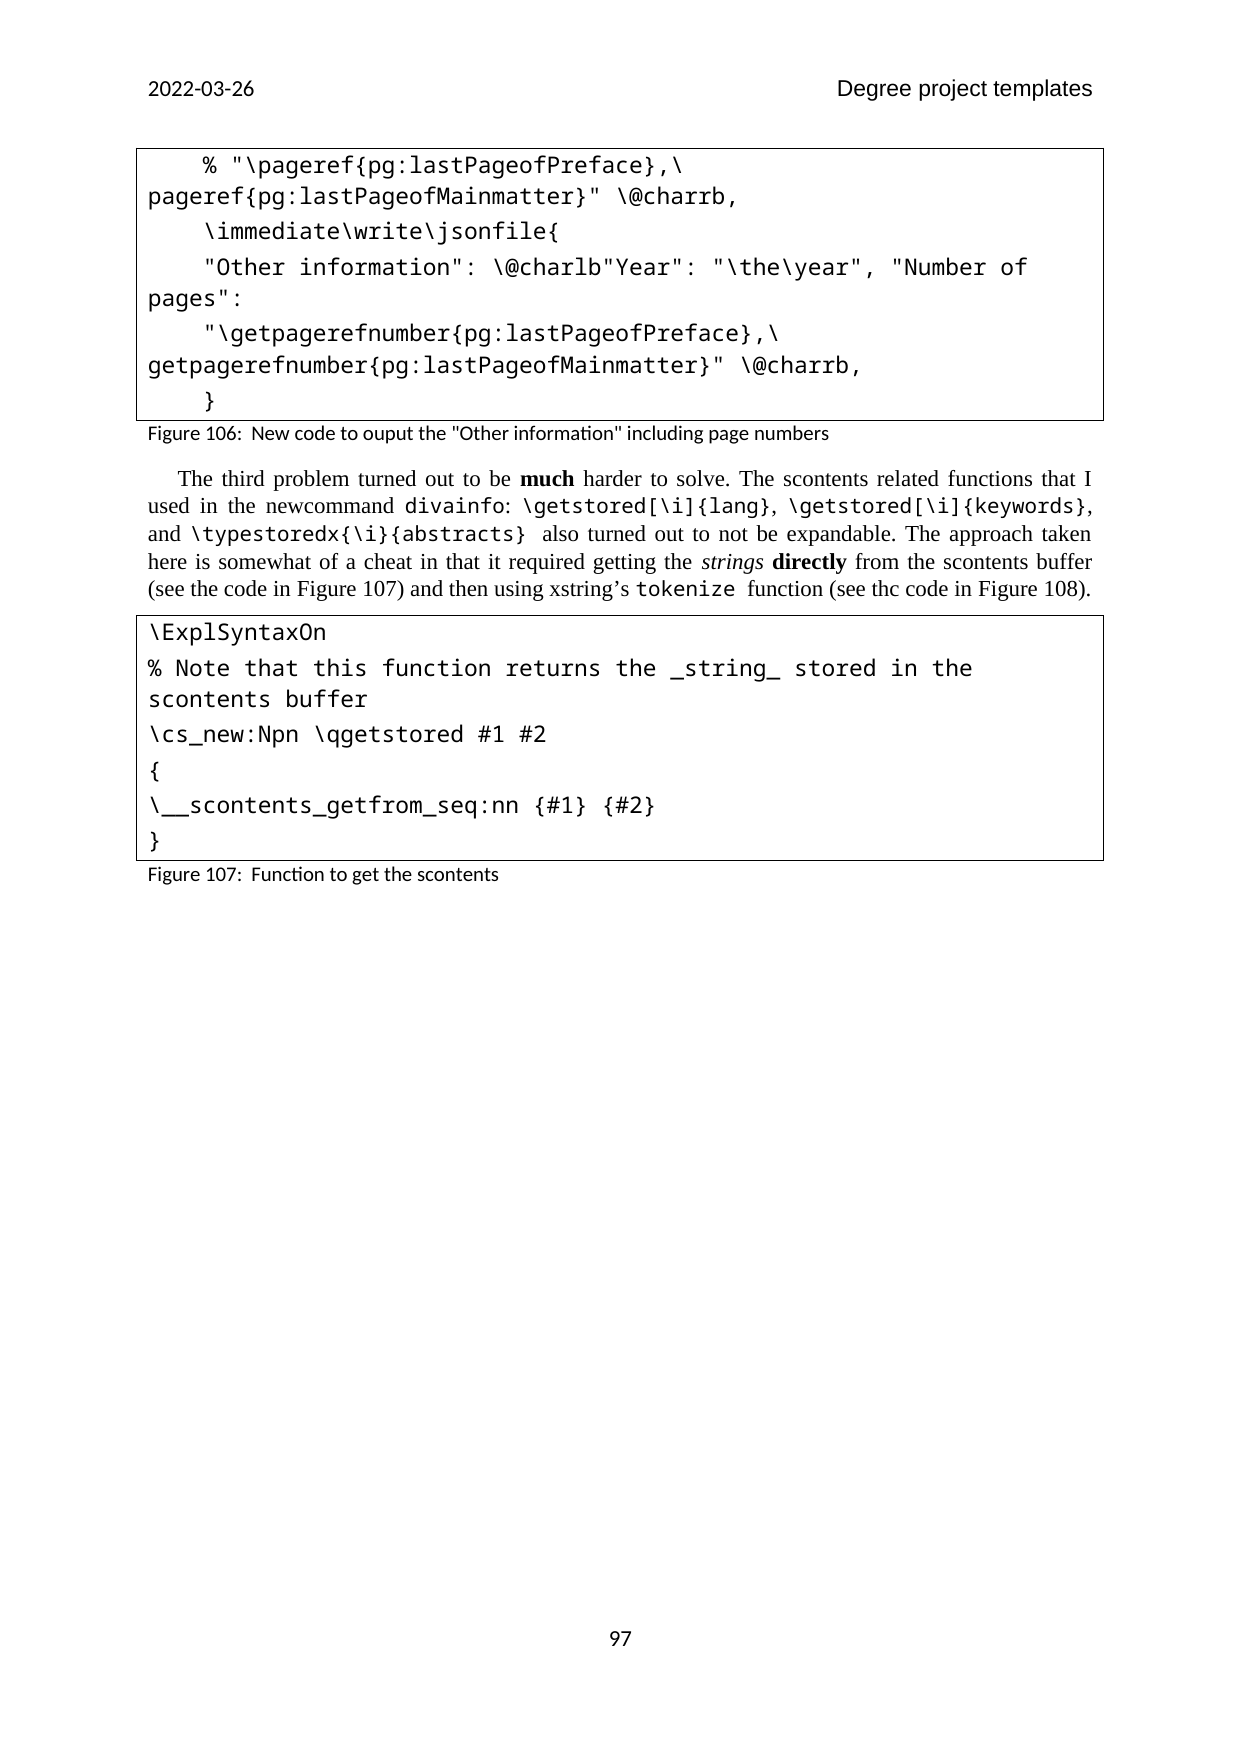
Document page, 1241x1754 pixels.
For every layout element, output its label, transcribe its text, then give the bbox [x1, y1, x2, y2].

text Figure : Function to get the scontents [148, 861, 1093, 886]
text The third problem turned out to be much harder to solve. The scontents related functions that I used in the newcommand divainfo: \getstored[\i]{lang}, \getstored[\i]{keywords}, and \typestoredx{\i}{abstracts} also turned out to not be expandable. The approach taken here is somewhat of a cheat in that it required getting the strings directly from the scontents buffer (see the code in Figure 107) and then using xstring’s tokenize function (see thc code in Figure 108). [148, 464, 1093, 603]
table_header \ExplSyntaxOn % Note that this function returns the _string_ stored in the scontents buffer \cs_new:Npn \qgetstored #1 #2 { \__scontents_getfrom_seq:nn {#1} {#2} } [137, 616, 1103, 860]
table_header % "\pageref{pg:lastPageofPreface},\pageref{pg:lastPageofMainmatter}" \@charrb, \immediate\write\jsonfile{ "Other information": \@charlb"Year": "\the\year", "Number of pages": "\getpagerefnumber{pg:lastPageofPreface},\getpagerefnumber{pg:lastPageofMainmatter}" \@charrb, } [137, 149, 1103, 419]
text Figure : New code to ouput the "Other information" including page numbers [148, 421, 1093, 446]
